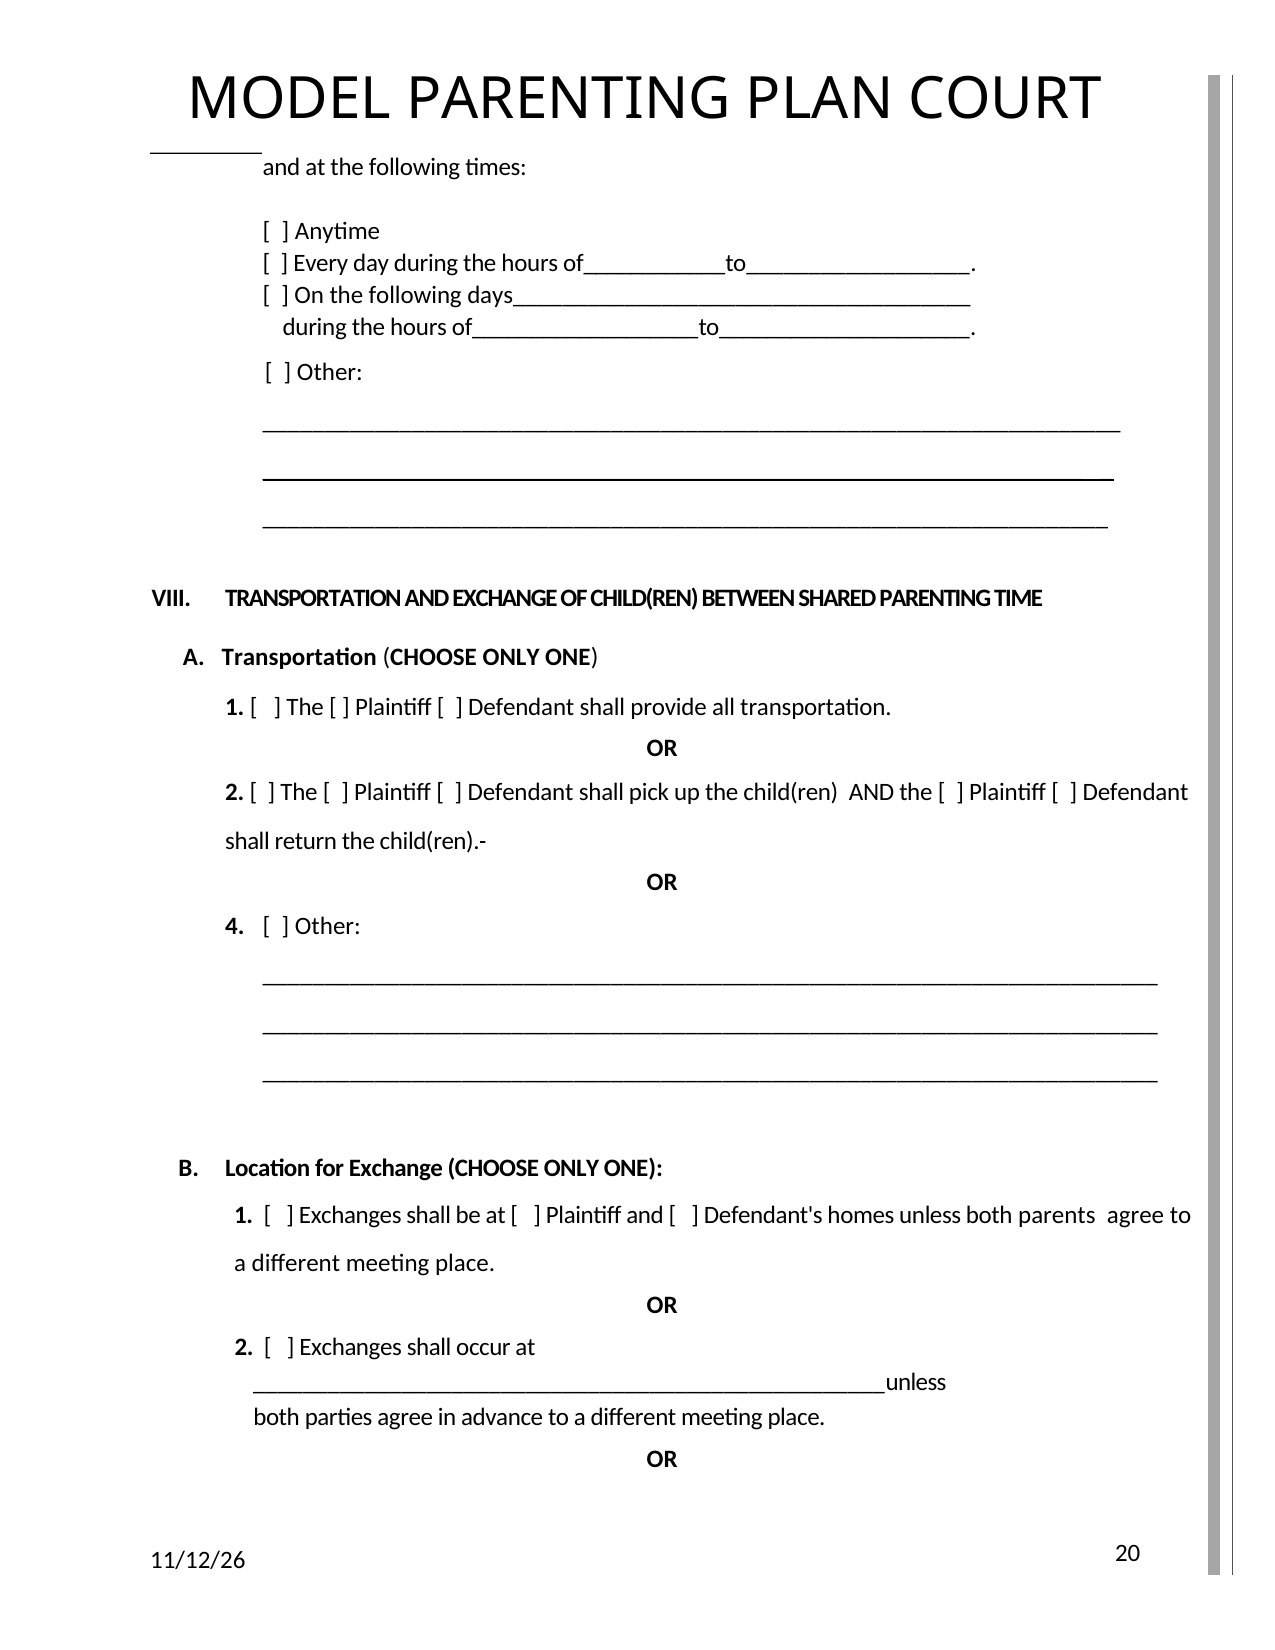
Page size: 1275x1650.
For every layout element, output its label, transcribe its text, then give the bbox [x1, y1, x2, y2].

list ________________________________________________________________________ [262, 1041, 1201, 1089]
text during the hours of to . [282, 310, 1201, 342]
text OR [646, 737, 1201, 762]
text A. Transportation (CHOOSE ONLY ONE) [183, 620, 1039, 676]
text [ ] Anytime [187, 214, 591, 246]
text 1. [ ] The [ ] Plaintiff [ ] Defendant shall provide all transportation. [219, 676, 1201, 725]
text VIII. TRANSPORTATION AND EXCHANGE OF CHILD(REN) BETWEEN SHARED PARENTING TIME [151, 581, 1147, 613]
text both parties agree in advance to a different meeting place. [253, 1401, 1201, 1431]
list and at the following times: [262, 150, 1201, 182]
text [ ] On the following days [217, 278, 1201, 310]
list Location for Exchange (CHOOSE ONLY ONE): [178, 1137, 1201, 1186]
text [ ] Other: _____________________________________________________________________ __________________________________________________________________ _ [225, 342, 1201, 487]
text unless [253, 1366, 1201, 1396]
list 1. [ ] Exchanges shall be at [ ] Plaintiff and [ ] Defendant's homes unless both parents agree to a different meeting place. [234, 1186, 1201, 1281]
text ____________________________________________________________________ [225, 487, 1201, 535]
text OR [646, 871, 1201, 896]
text OR [646, 1448, 1201, 1473]
text 2. [ ] The [ ] Plaintiff [ ] Defendant shall pick up the child(ren) AND the [ ] Plaintiff [ ] Defendant shall return the child(ren). [225, 762, 1201, 859]
text [ ] Every day during the hours of to . [217, 246, 1201, 277]
text 2. [ ] Exchanges shall occur at [234, 1331, 1201, 1361]
text OR [646, 1294, 1201, 1318]
list [ ] Other: ________________________________________________________________________ ________________________________________________________________________ [225, 896, 1201, 1041]
